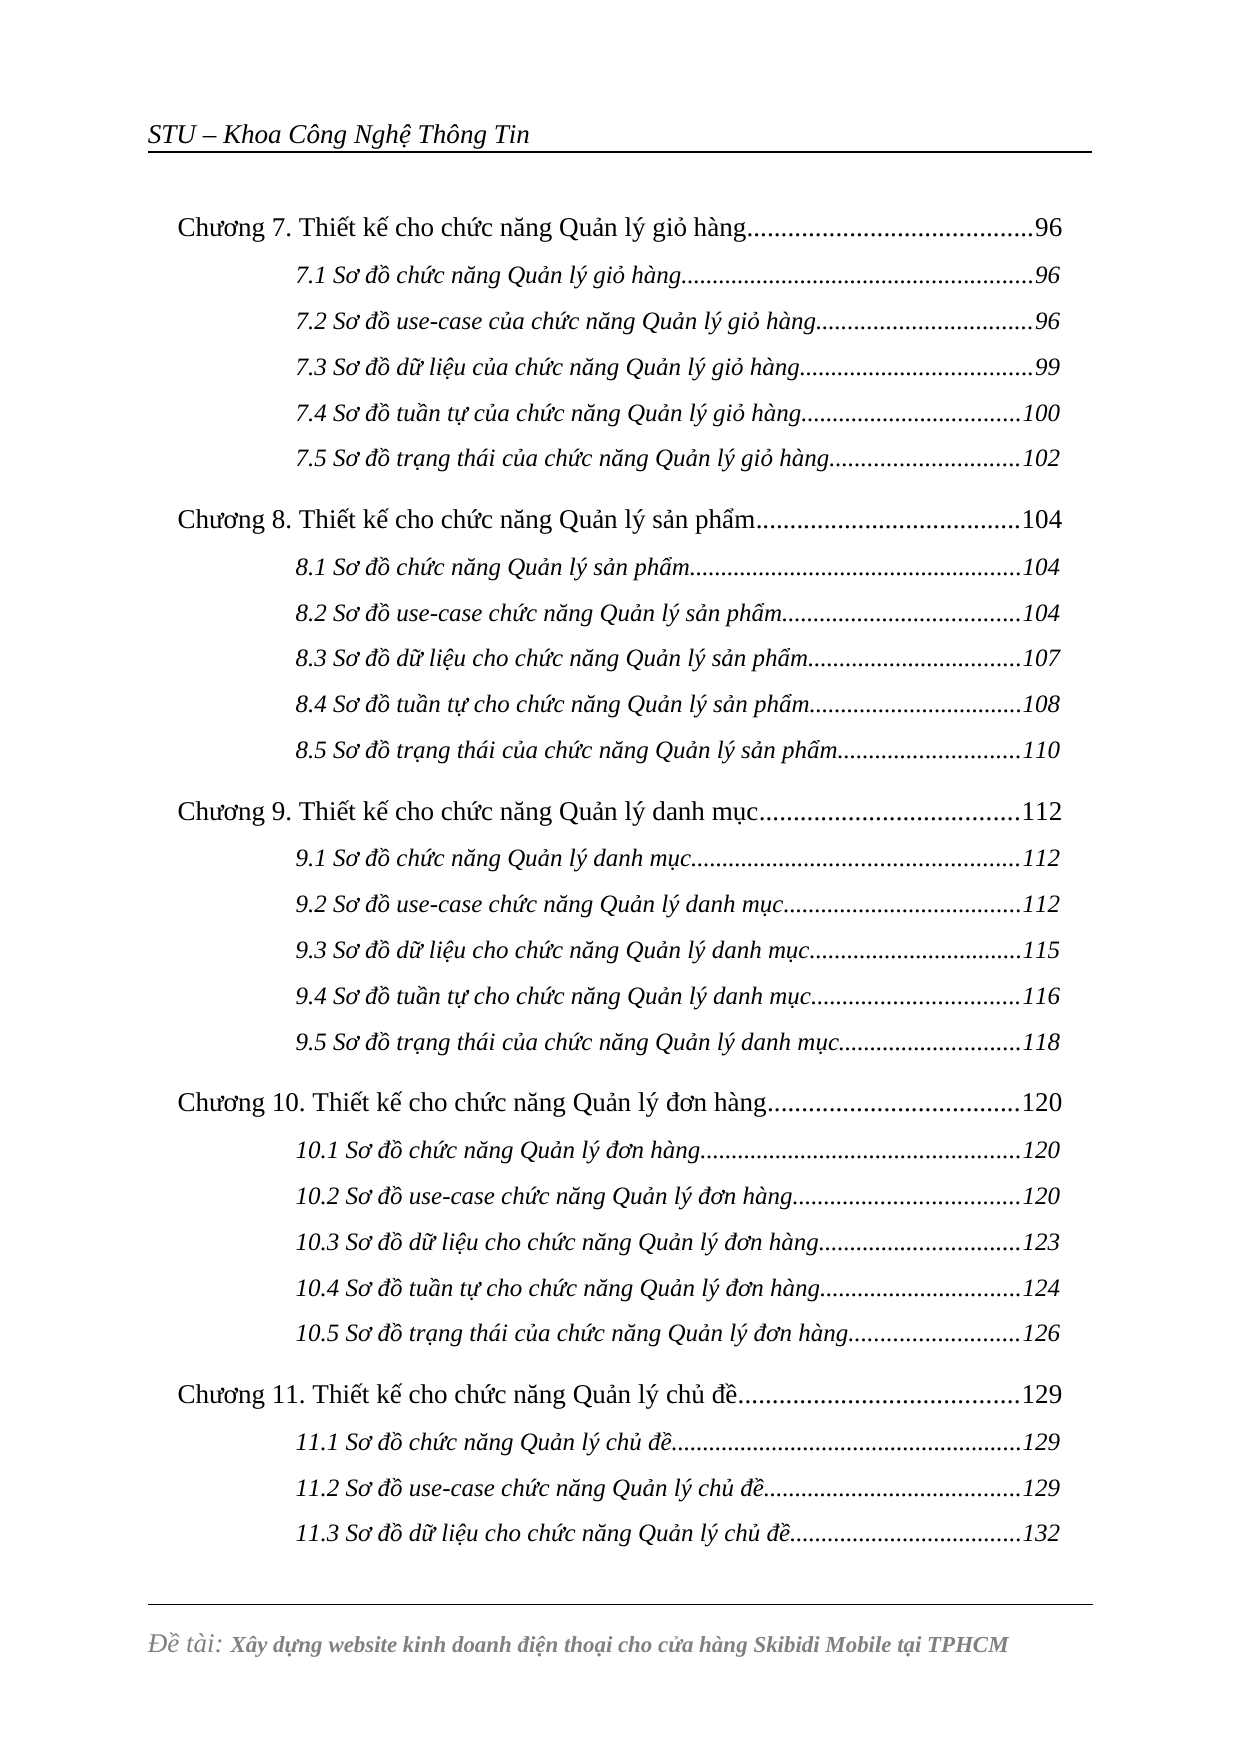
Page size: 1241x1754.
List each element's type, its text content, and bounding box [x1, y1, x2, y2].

text 10.3 Sơ đồ dữ liệu cho chức năng Quản lý đơn hàng 123 [295, 1223, 1092, 1257]
text Chương 11. Thiết kế cho chức năng Quản lý chủ đề 129 [177, 1373, 1063, 1411]
text Chương 10. Thiết kế cho chức năng Quản lý đơn hàng 120 [177, 1082, 1063, 1119]
text 9.1 Sơ đồ chức năng Quản lý danh mục 112 [295, 840, 1092, 873]
text 8.5 Sơ đồ trạng thái của chức năng Quản lý sản phẩm 110 [295, 732, 1092, 765]
text 9.5 Sơ đồ trạng thái của chức năng Quản lý danh mục 118 [295, 1023, 1092, 1057]
text 9.2 Sơ đồ use-case chức năng Quản lý danh mục 112 [295, 886, 1092, 919]
text Chương 8. Thiết kế cho chức năng Quản lý sản phẩm 104 [177, 498, 1063, 536]
text 8.4 Sơ đồ tuần tự cho chức năng Quản lý sản phẩm 108 [295, 686, 1092, 719]
text 8.1 Sơ đồ chức năng Quản lý sản phẩm 104 [295, 548, 1092, 582]
text 7.3 Sơ đồ dữ liệu của chức năng Quản lý giỏ hàng 99 [295, 348, 1092, 382]
text 11.1 Sơ đồ chức năng Quản lý chủ đề 129 [295, 1423, 1092, 1457]
text Chương 9. Thiết kế cho chức năng Quản lý danh mục 112 [177, 790, 1063, 828]
text 7.2 Sơ đồ use-case của chức năng Quản lý giỏ hàng 96 [295, 303, 1092, 336]
text 7.1 Sơ đồ chức năng Quản lý giỏ hàng 96 [295, 257, 1092, 290]
text 7.5 Sơ đồ trạng thái của chức năng Quản lý giỏ hàng 102 [295, 440, 1092, 473]
text 10.5 Sơ đồ trạng thái của chức năng Quản lý đơn hàng 126 [295, 1315, 1092, 1348]
text 9.3 Sơ đồ dữ liệu cho chức năng Quản lý danh mục 115 [295, 932, 1092, 965]
text 10.2 Sơ đồ use-case chức năng Quản lý đơn hàng 120 [295, 1178, 1092, 1211]
text 10.4 Sơ đồ tuần tự cho chức năng Quản lý đơn hàng 124 [295, 1269, 1092, 1303]
text 11.2 Sơ đồ use-case chức năng Quản lý chủ đề 129 [295, 1469, 1092, 1503]
text 11.3 Sơ đồ dữ liệu cho chức năng Quản lý chủ đề 132 [295, 1515, 1092, 1548]
text Chương 7. Thiết kế cho chức năng Quản lý giỏ hàng 96 [177, 207, 1063, 244]
text 9.4 Sơ đồ tuần tự cho chức năng Quản lý danh mục 116 [295, 978, 1092, 1011]
text 10.1 Sơ đồ chức năng Quản lý đơn hàng 120 [295, 1132, 1092, 1165]
text 8.2 Sơ đồ use-case chức năng Quản lý sản phẩm 104 [295, 594, 1092, 628]
text 7.4 Sơ đồ tuần tự của chức năng Quản lý giỏ hàng 100 [295, 394, 1092, 428]
text 8.3 Sơ đồ dữ liệu cho chức năng Quản lý sản phẩm 107 [295, 640, 1092, 673]
